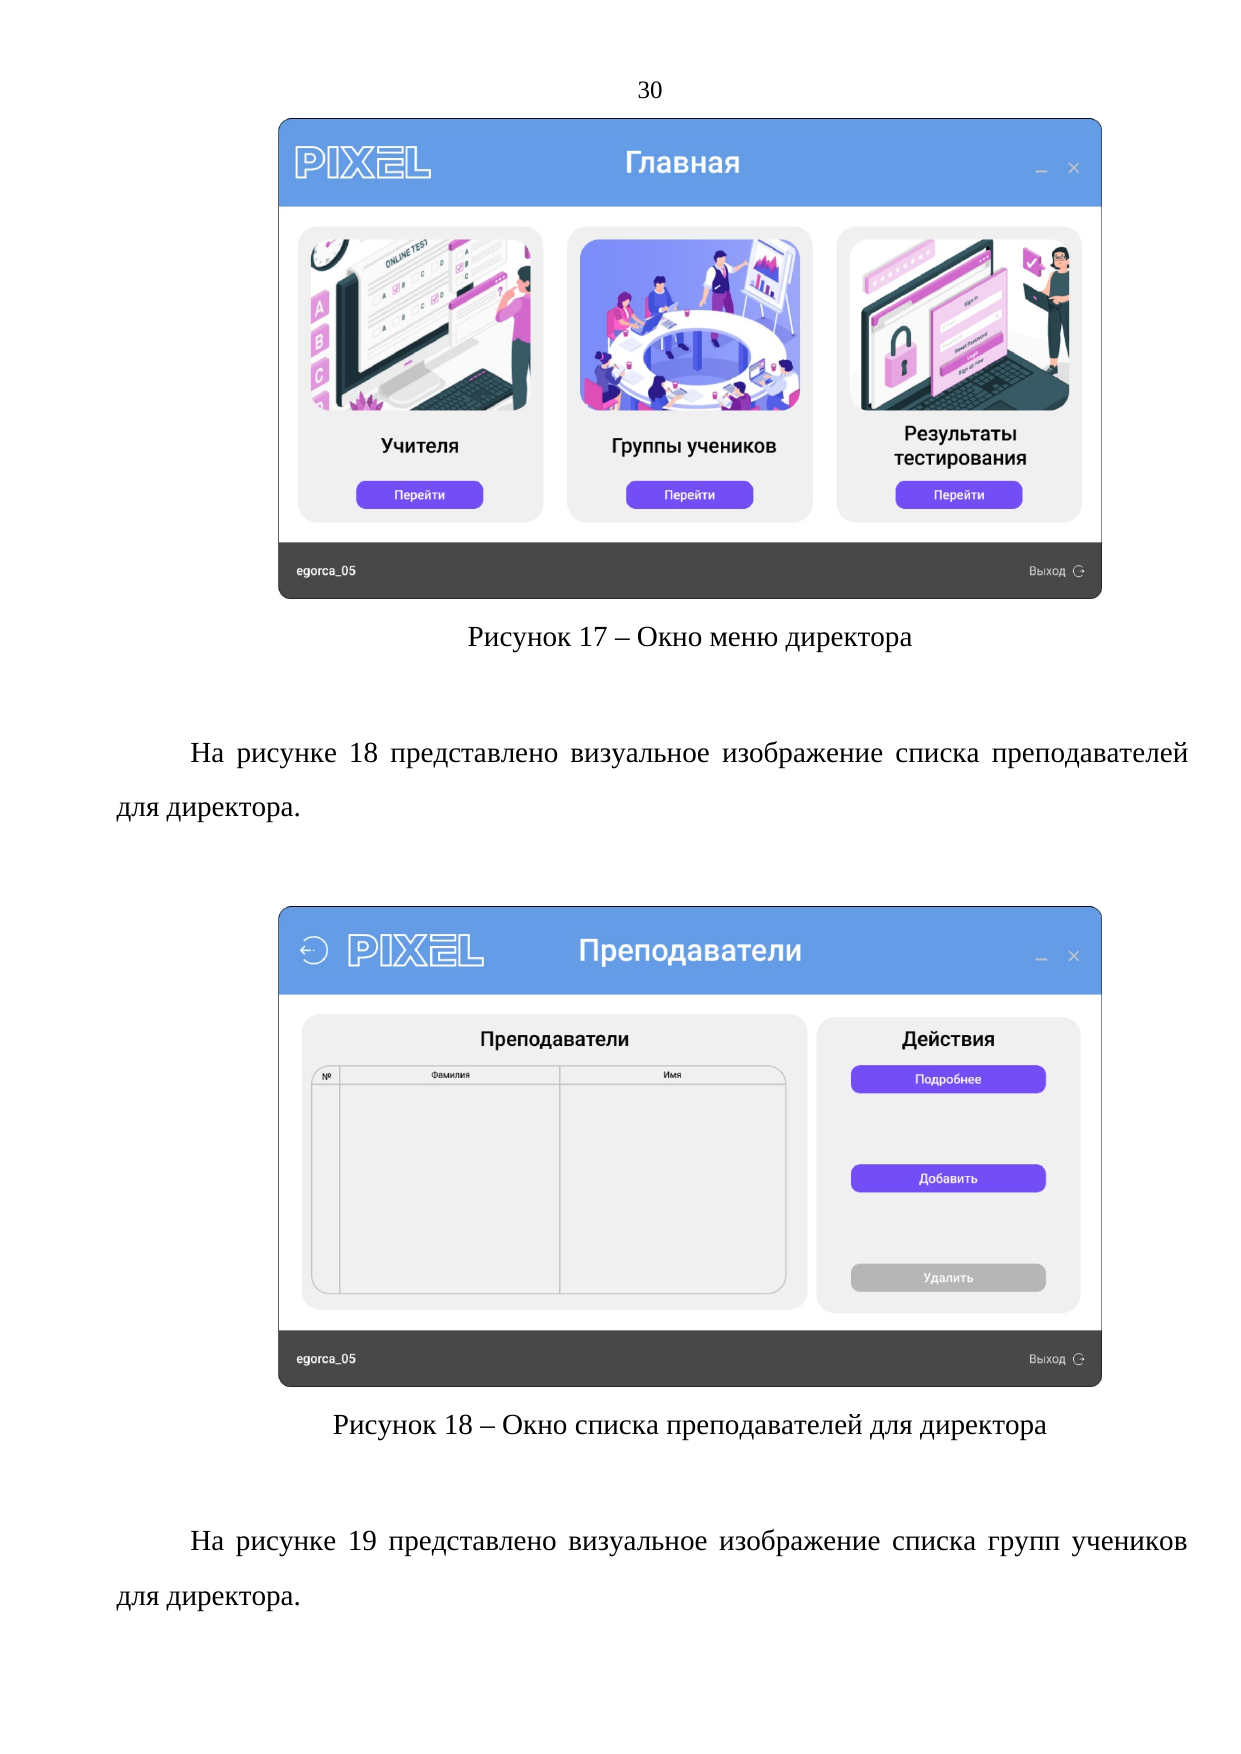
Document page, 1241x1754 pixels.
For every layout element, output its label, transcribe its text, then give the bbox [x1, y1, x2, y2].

picture [278, 906, 1102, 1387]
picture [278, 118, 1102, 599]
text На рисунке 19 представлено визуальное изображение списка групп учеников для директора. [116, 1523, 1189, 1611]
text Рисунок 18 – Окно списка преподавателей для директора [119, 1407, 1188, 1441]
text Рисунок 17 – Окно меню директора [119, 619, 1188, 652]
text На рисунке 18 представлено визуальное изображение списка преподавателей для директора. [116, 735, 1189, 823]
